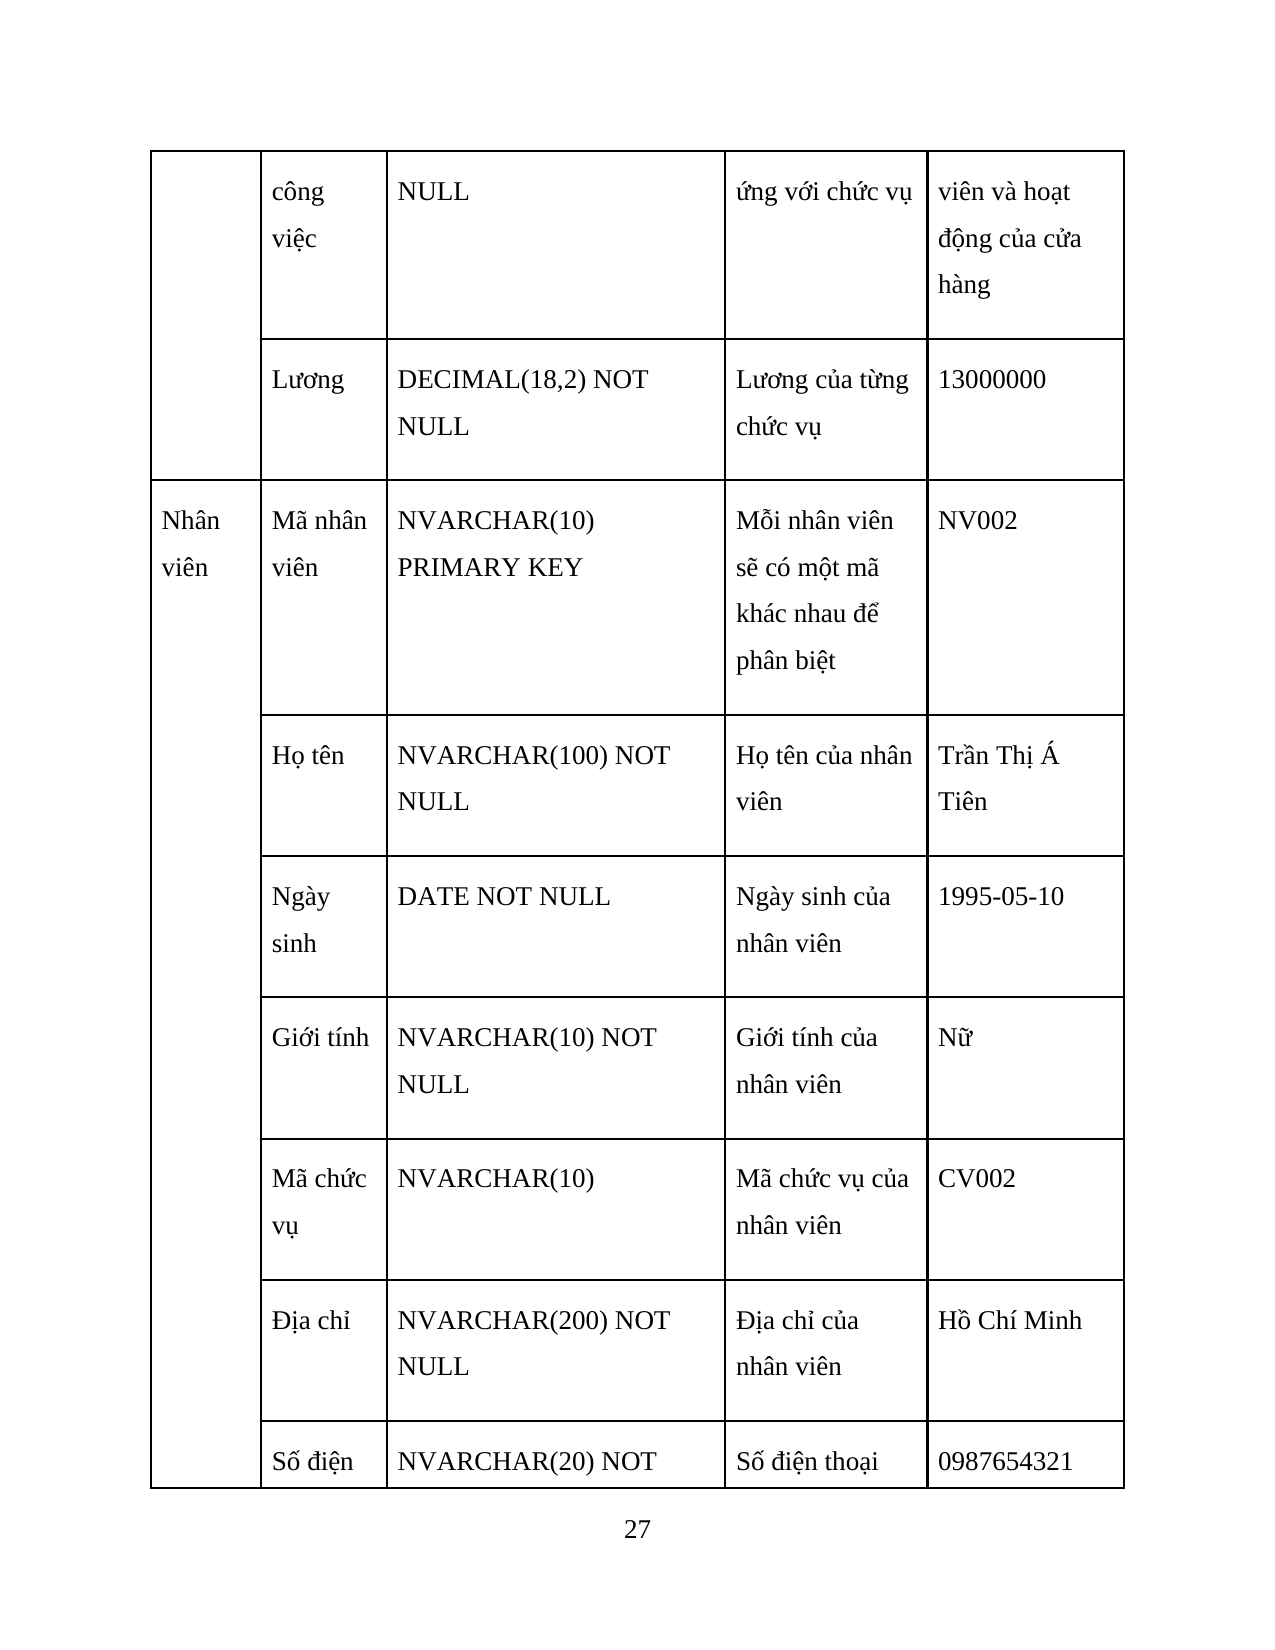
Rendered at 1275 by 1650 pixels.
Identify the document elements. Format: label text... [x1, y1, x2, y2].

table_cell Ngày sinh của nhân viên [726, 857, 926, 996]
table_cell Mô tả công việc [262, 152, 386, 338]
table_cell 0987654321 [929, 1422, 1123, 1487]
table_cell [726, 152, 926, 338]
table_cell NVARCHAR(200) NOT NULL [388, 1281, 724, 1420]
table_cell Địa chỉ của nhân viên [726, 1281, 926, 1420]
table_cell Mã chức vụ của nhân viên [726, 1140, 926, 1279]
table_cell NVARCHAR(10) [388, 1140, 724, 1279]
table_cell Mỗi nhân viên sẽ có một mã khác nhau để phân biệt [726, 481, 926, 714]
table_cell Trần Thị Á Tiên [929, 716, 1123, 855]
table_cell Địa chỉ [262, 1281, 386, 1420]
table_cell NVARCHAR(10) NOT NULL [388, 998, 724, 1137]
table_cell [388, 152, 724, 338]
table_cell Mã chức vụ [262, 1140, 386, 1279]
table_cell 1995-05-10 [929, 857, 1123, 996]
table_cell Ngày sinh [262, 857, 386, 996]
table_cell Họ tên của nhân viên [726, 716, 926, 855]
table_cell 13000000 [929, 340, 1123, 479]
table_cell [388, 1422, 724, 1487]
table_cell Giới tính của nhân viên [726, 998, 926, 1137]
table_cell NVARCHAR(10) PRIMARY KEY [388, 481, 724, 714]
table_cell Mã nhân viên [262, 481, 386, 714]
table_cell NVARCHAR(100) NOT NULL [388, 716, 724, 855]
table_cell Họ tên [262, 716, 386, 855]
table_cell Hồ Chí Minh [929, 1281, 1123, 1420]
table_cell Lương của từng chức vụ [726, 340, 926, 479]
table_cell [929, 152, 1123, 338]
table_cell Nữ [929, 998, 1123, 1137]
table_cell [726, 1422, 926, 1487]
table_cell Giới tính [262, 998, 386, 1137]
table_cell CV002 [929, 1140, 1123, 1279]
table_cell Lương [262, 340, 386, 479]
table_cell Nhân viên [152, 481, 260, 1487]
table_cell DATE NOT NULL [388, 857, 724, 996]
table_cell DECIMAL(18,2) NOT NULL [388, 340, 724, 479]
table_cell Số điện thoại [262, 1422, 386, 1487]
table_cell NV002 [929, 481, 1123, 714]
